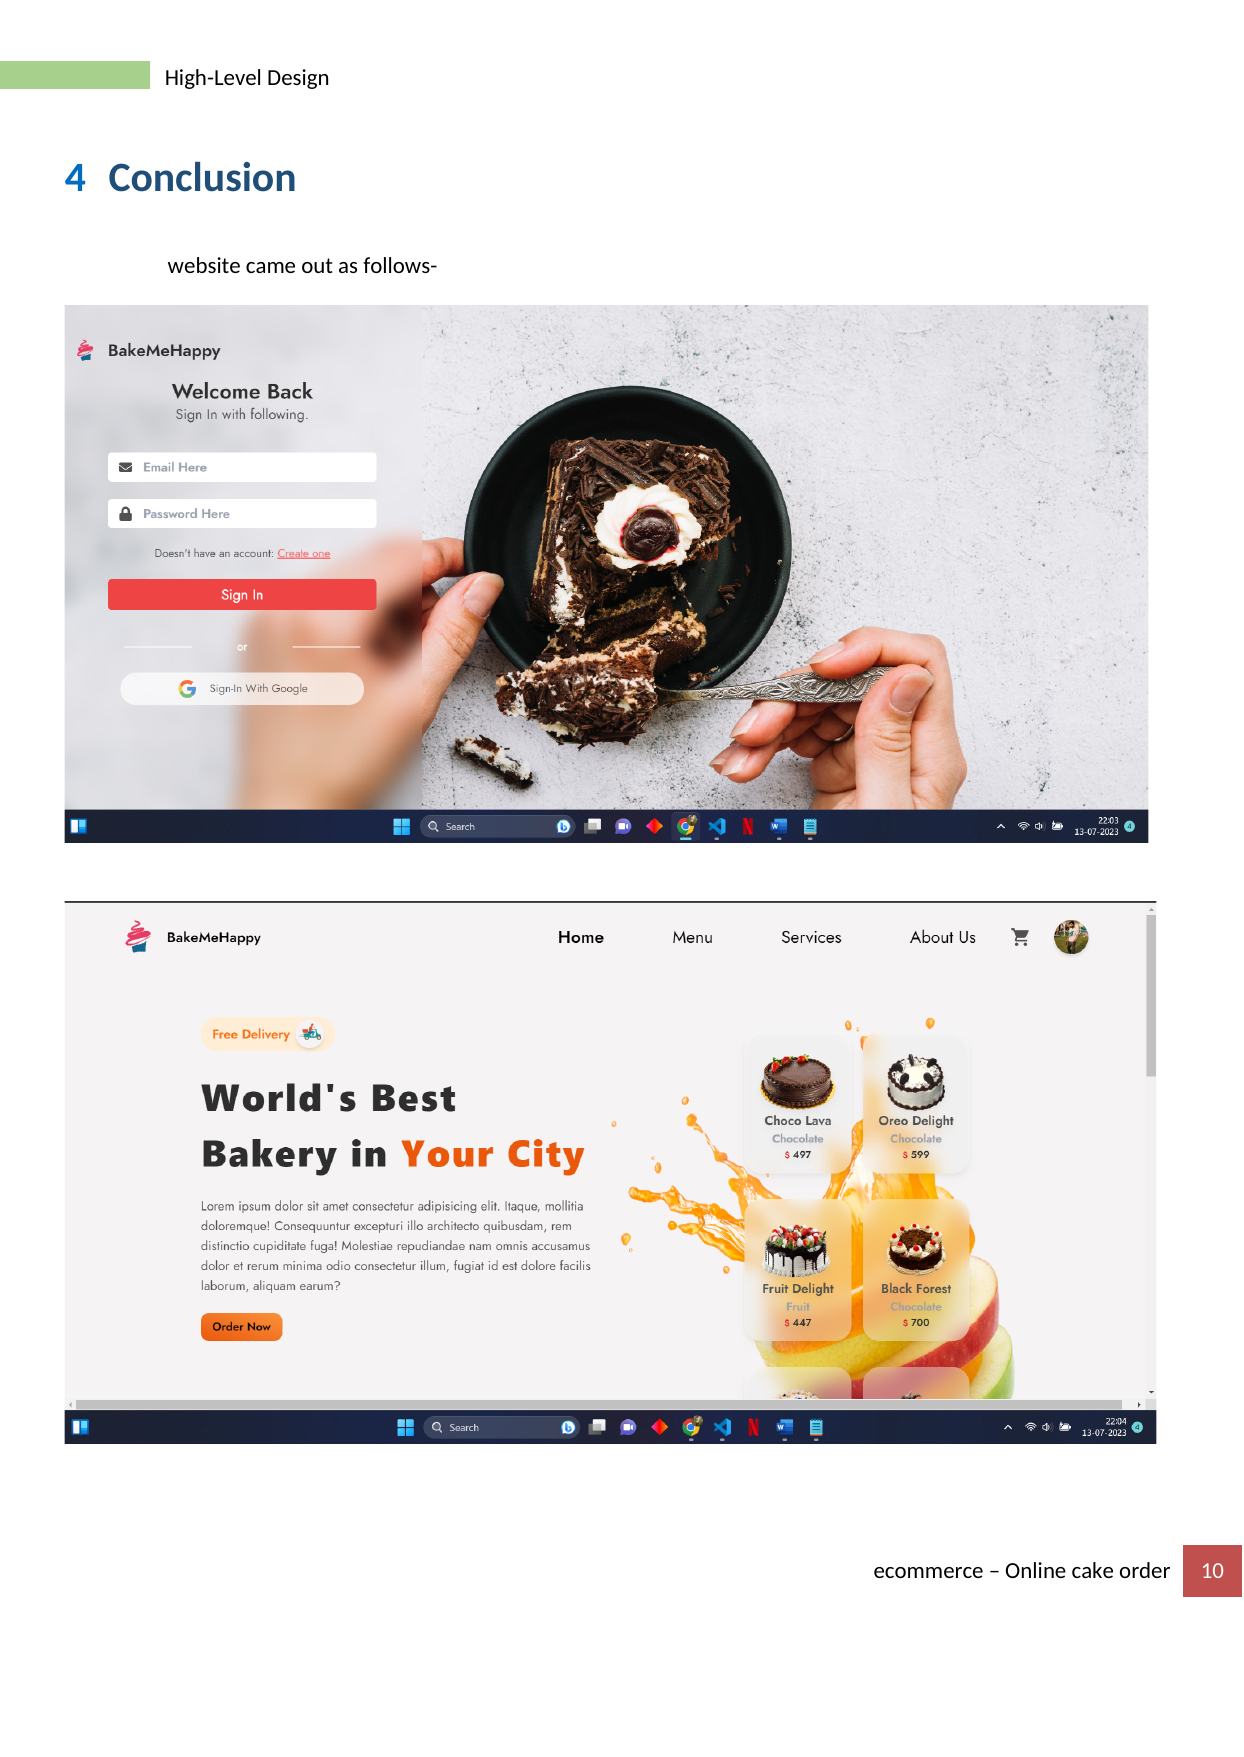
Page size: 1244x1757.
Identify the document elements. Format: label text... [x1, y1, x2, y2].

picture [64, 305, 1149, 843]
text website came out as follows- [64, 252, 1242, 279]
list Conclusion [64, 151, 1242, 202]
picture [64, 901, 1157, 1444]
